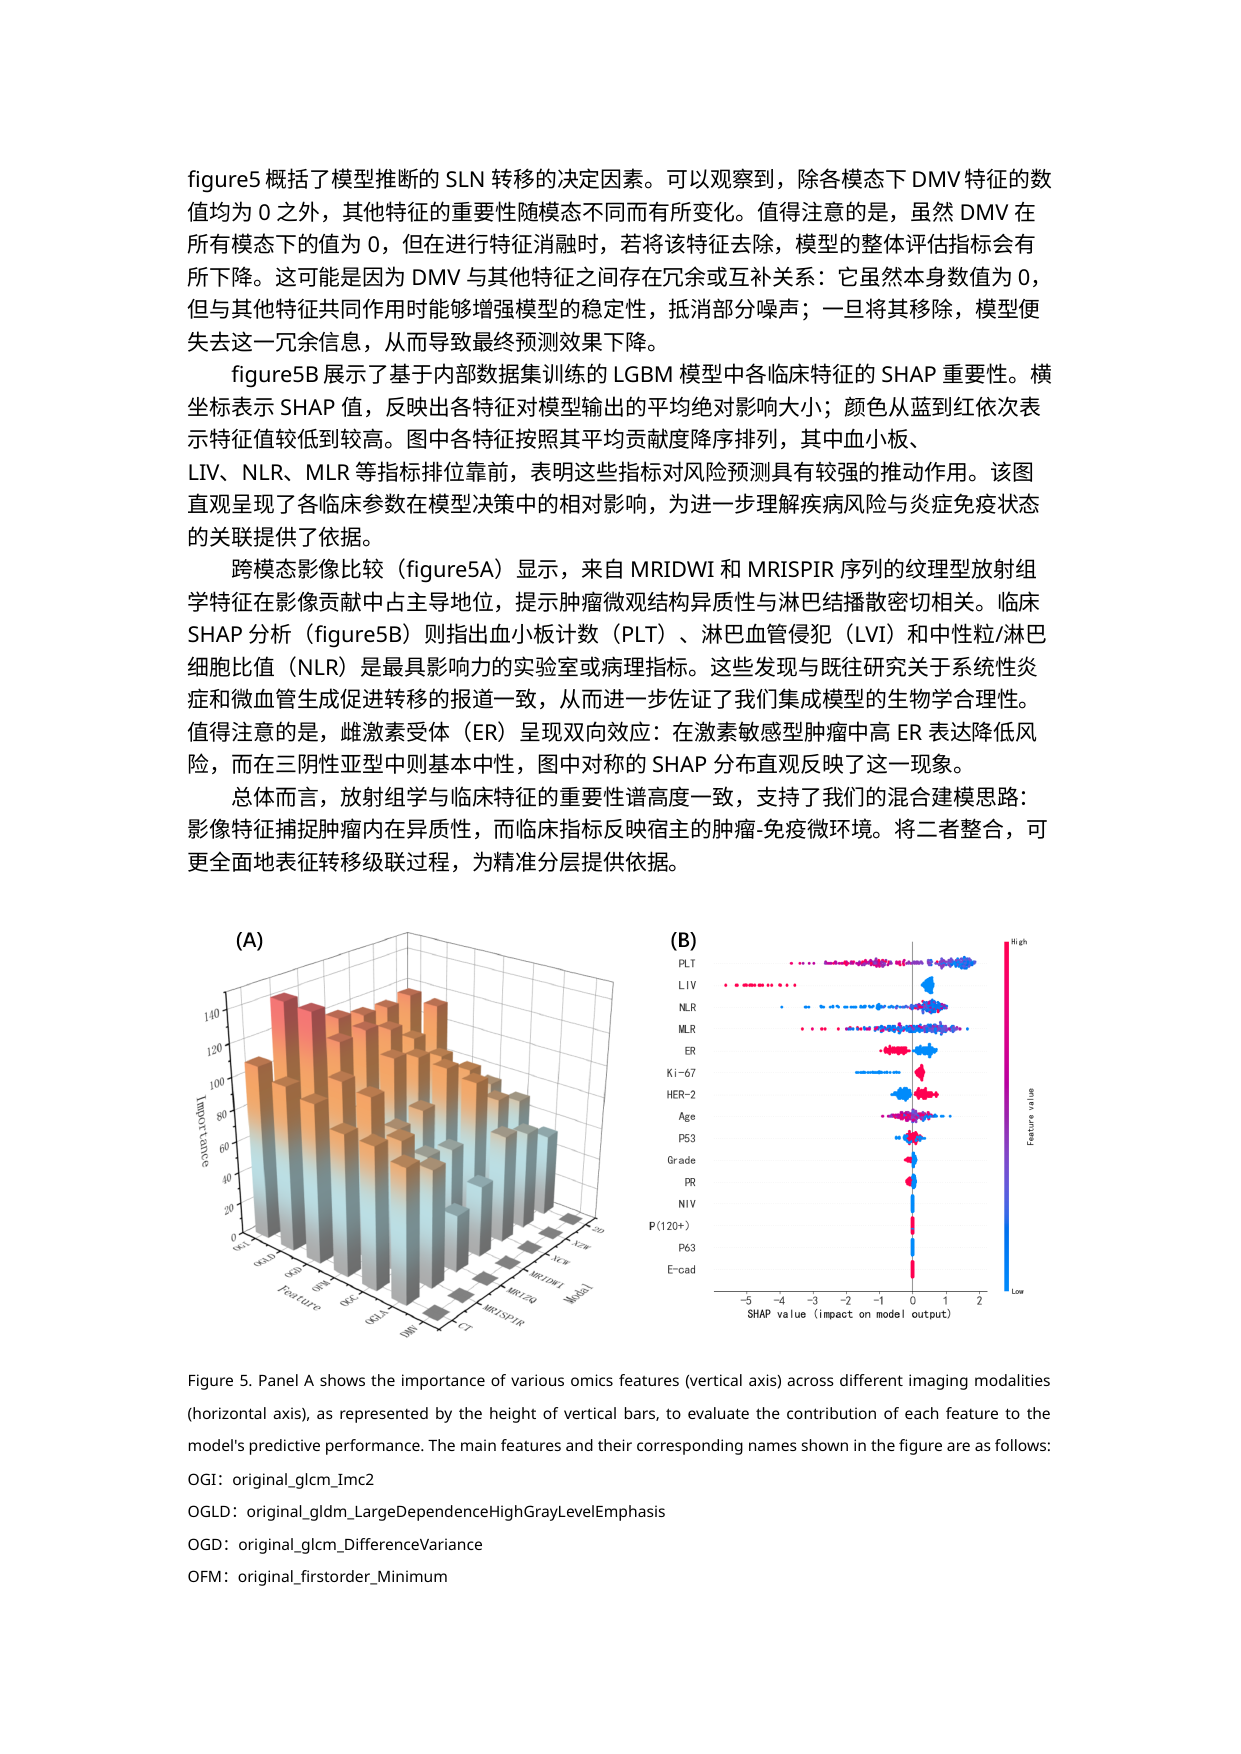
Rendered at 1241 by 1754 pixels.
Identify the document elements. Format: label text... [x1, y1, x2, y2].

text OGD：original_glcm_DifferenceVariance [187, 1527, 1053, 1559]
text OFM：original_firstorder_Minimum [187, 1559, 1053, 1592]
text 跨模态影像比较（figure5A）显示，来自 MRIDWI 和 MRISPIR 序列的纹理型放射组学特征在影像贡献中占主导地位，提示肿瘤微观结构异质性与淋巴结播散密切相关。临床 SHAP 分析（figure5B）则指出血小板计数（PLT）、淋巴血管侵犯（LVI）和中性粒/淋巴细胞比值（NLR）是最具影响力的实验室或病理指标。这些发现与既往研究关于系统性炎症和微血管生成促进转移的报道一致，从而进一步佐证了我们集成模型的生物学合理性。值得注意的是，雌激素受体（ER）呈现双向效应：在激素敏感型肿瘤中高 ER 表达降低风险，而在三阴性亚型中则基本中性，图中对称的 SHAP 分布直观反映了这一现象。 [187, 552, 1053, 779]
text OGLD：original_gldm_LargeDependenceHighGrayLevelEmphasis [187, 1494, 1053, 1527]
picture [187, 909, 1053, 1347]
text figure5B展示了基于内部数据集训练的 LGBM 模型中各临床特征的 SHAP 重要性。横坐标表示 SHAP 值，反映出各特征对模型输出的平均绝对影响大小；颜色从蓝到红依次表示特征值较低到较高。图中各特征按照其平均贡献度降序排列，其中血小板、LIV、NLR、MLR 等指标排位靠前，表明这些指标对风险预测具有较强的推动作用。该图直观呈现了各临床参数在模型决策中的相对影响，为进一步理解疾病风险与炎症免疫状态的关联提供了依据。 [187, 357, 1053, 552]
text figure5概括了模型推断的 SLN 转移的决定因素。可以观察到，除各模态下DMV特征的数值均为 0 之外，其他特征的重要性随模态不同而有所变化。值得注意的是，虽然 DMV 在所有模态下的值为 0，但在进行特征消融时，若将该特征去除，模型的整体评估指标会有所下降。这可能是因为 DMV 与其他特征之间存在冗余或互补关系：它虽然本身数值为 0，但与其他特征共同作用时能够增强模型的稳定性，抵消部分噪声；一旦将其移除，模型便失去这一冗余信息，从而导致最终预测效果下降。 [187, 162, 1053, 357]
text 总体而言，放射组学与临床特征的重要性谱高度一致，支持了我们的混合建模思路：影像特征捕捉肿瘤内在异质性，而临床指标反映宿主的肿瘤-免疫微环境。将二者整合，可更全面地表征转移级联过程，为精准分层提供依据。 [187, 779, 1053, 877]
text OGI：original_glcm_Imc2 [187, 1462, 1053, 1494]
text Figure 5. Panel A shows the importance of various omics features (vertical axis) across different imaging modalities (horizontal axis), as represented by the height of vertical bars, to evaluate the contribution of each feature to the model's predictive performance. The main features and their corresponding names shown in the figure are as follows: [187, 1364, 1053, 1462]
